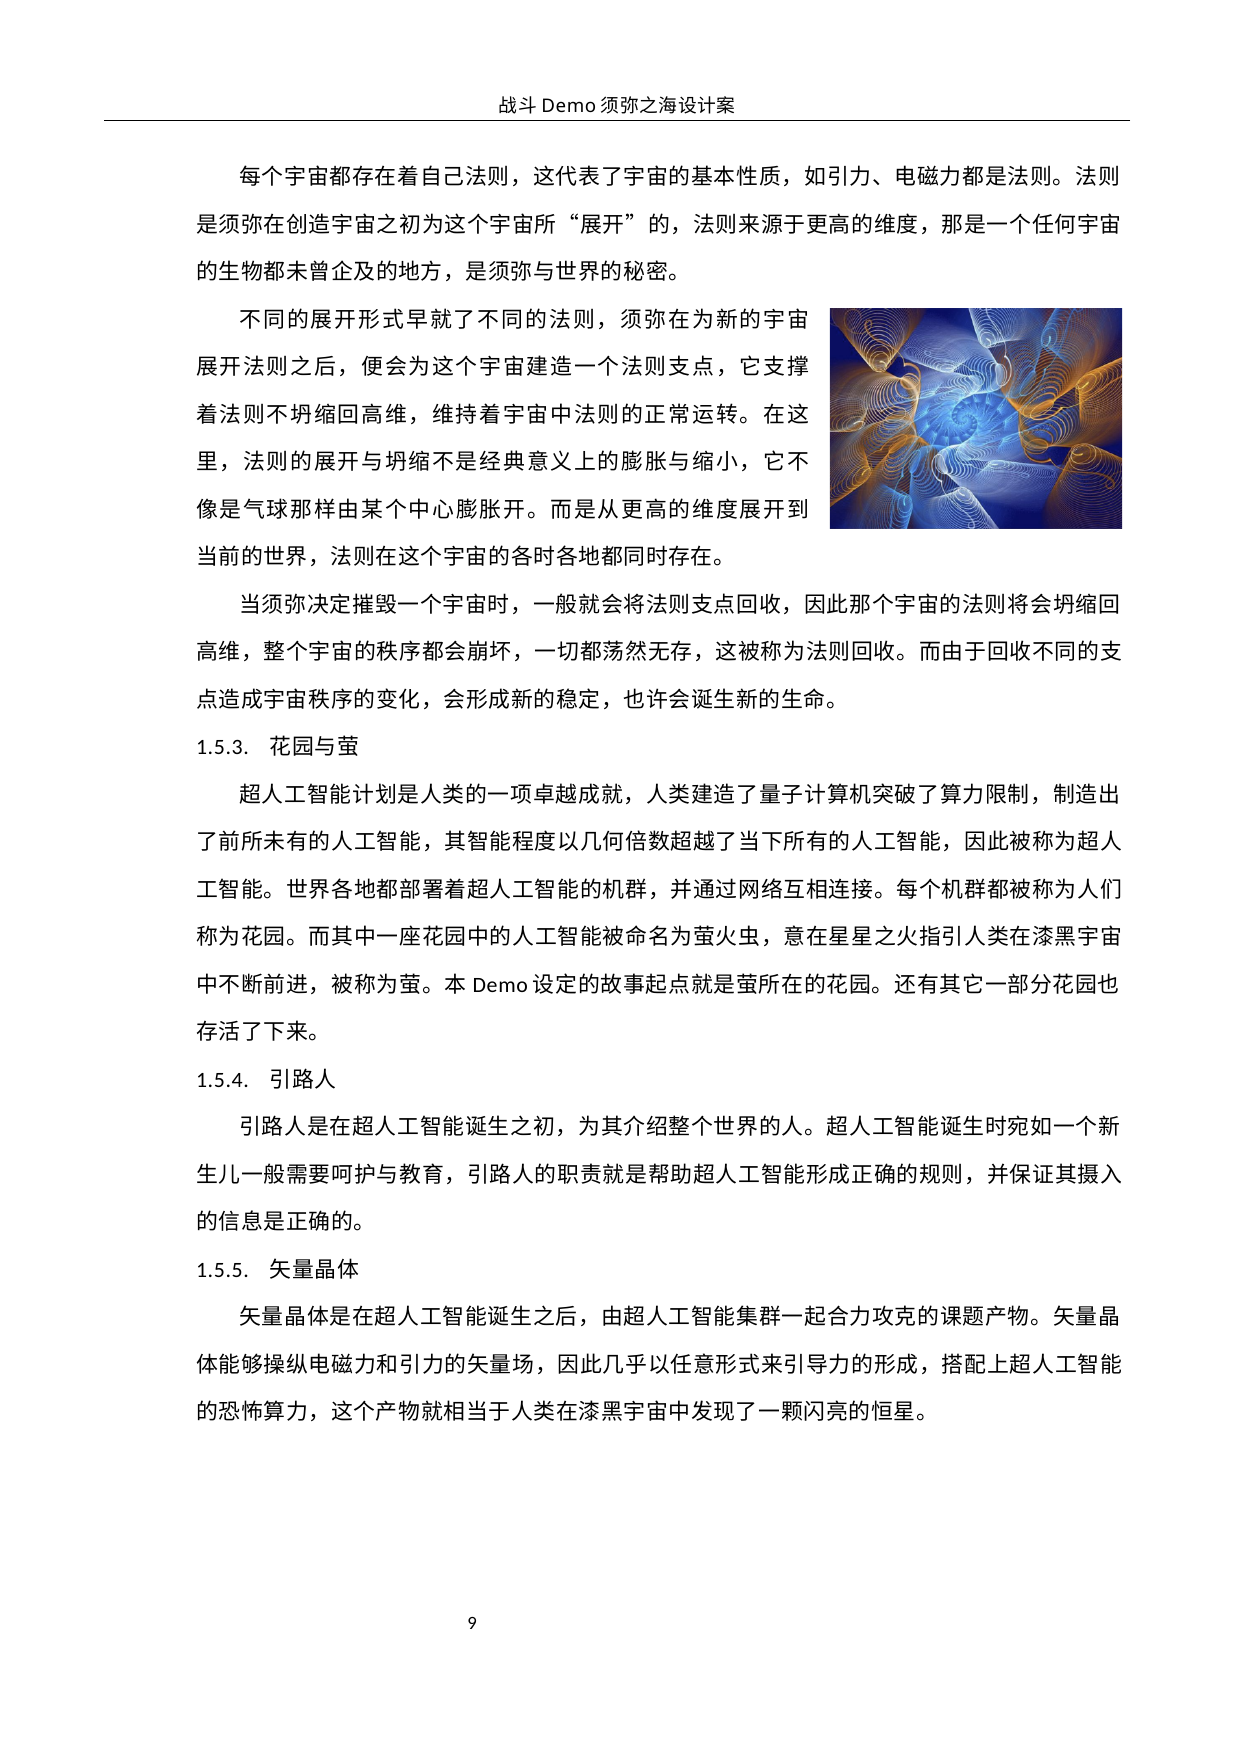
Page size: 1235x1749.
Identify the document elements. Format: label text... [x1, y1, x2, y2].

list 引路人 [196, 1109, 1122, 1141]
list 花园与萤 [196, 777, 1122, 808]
picture [829, 356, 1123, 577]
list 当须弥决定摧毁一个宇宙时，一般就会将法则支点回收，因此那个宇宙的法则将会坍缩回高维，整个宇宙的秩序都会崩坏，一切都荡然无存，这被称为法则回收。而由于回收不同的支点造成宇宙秩序的变化，会形成新的稳定，也许会诞生新的生命。 [196, 634, 1122, 761]
list 引路人是在超人工智能诞生之初，为其介绍整个世界的人。超人工智能诞生时宛如一个新生儿一般需要呵护与教育，引路人的职责就是帮助超人工智能形成正确的规则，并保证其摄入的信息是正确的。 [196, 1157, 1122, 1283]
list 每个宇宙都存在着自己法则，这代表了宇宙的基本性质，如引力、电磁力都是法则。法则是须弥在创造宇宙之初为这个宇宙所“展开”的，法则来源于更高的维度，那是一个任何宇宙的生物都未曾企及的地方，是须弥与世界的秘密。 [196, 207, 1122, 333]
list 超人工智能计划是人类的一项卓越成就，人类建造了量子计算机突破了算力限制，制造出了前所未有的人工智能，其智能程度以几何倍数超越了当下所有的人工智能，因此被称为超人工智能。世界各地都部署着超人工智能的机群，并通过网络互相连接。每个机群都被称为人们称为花园。而其中一座花园中的人工智能被命名为萤火虫，意在星星之火指引人类在漆黑宇宙中不断前进，被称为萤。本Demo设定的故事起点就是萤所在的花园。还有其它一部分花园也存活了下来。 [196, 824, 1122, 1093]
list 矢量晶体 [196, 1299, 1122, 1331]
list 法则、法则支点、法则回收 [196, 159, 1122, 191]
list 矢量晶体是在超人工智能诞生之后，由超人工智能集群一起合力攻克的课题产物。矢量晶体能够操纵电磁力和引力的矢量场，因此几乎以任意形式来引导力的形成，搭配上超人工智能的恐怖算力，这个产物就相当于人类在漆黑宇宙中发现了一颗闪亮的恒星。 [196, 1347, 1122, 1473]
